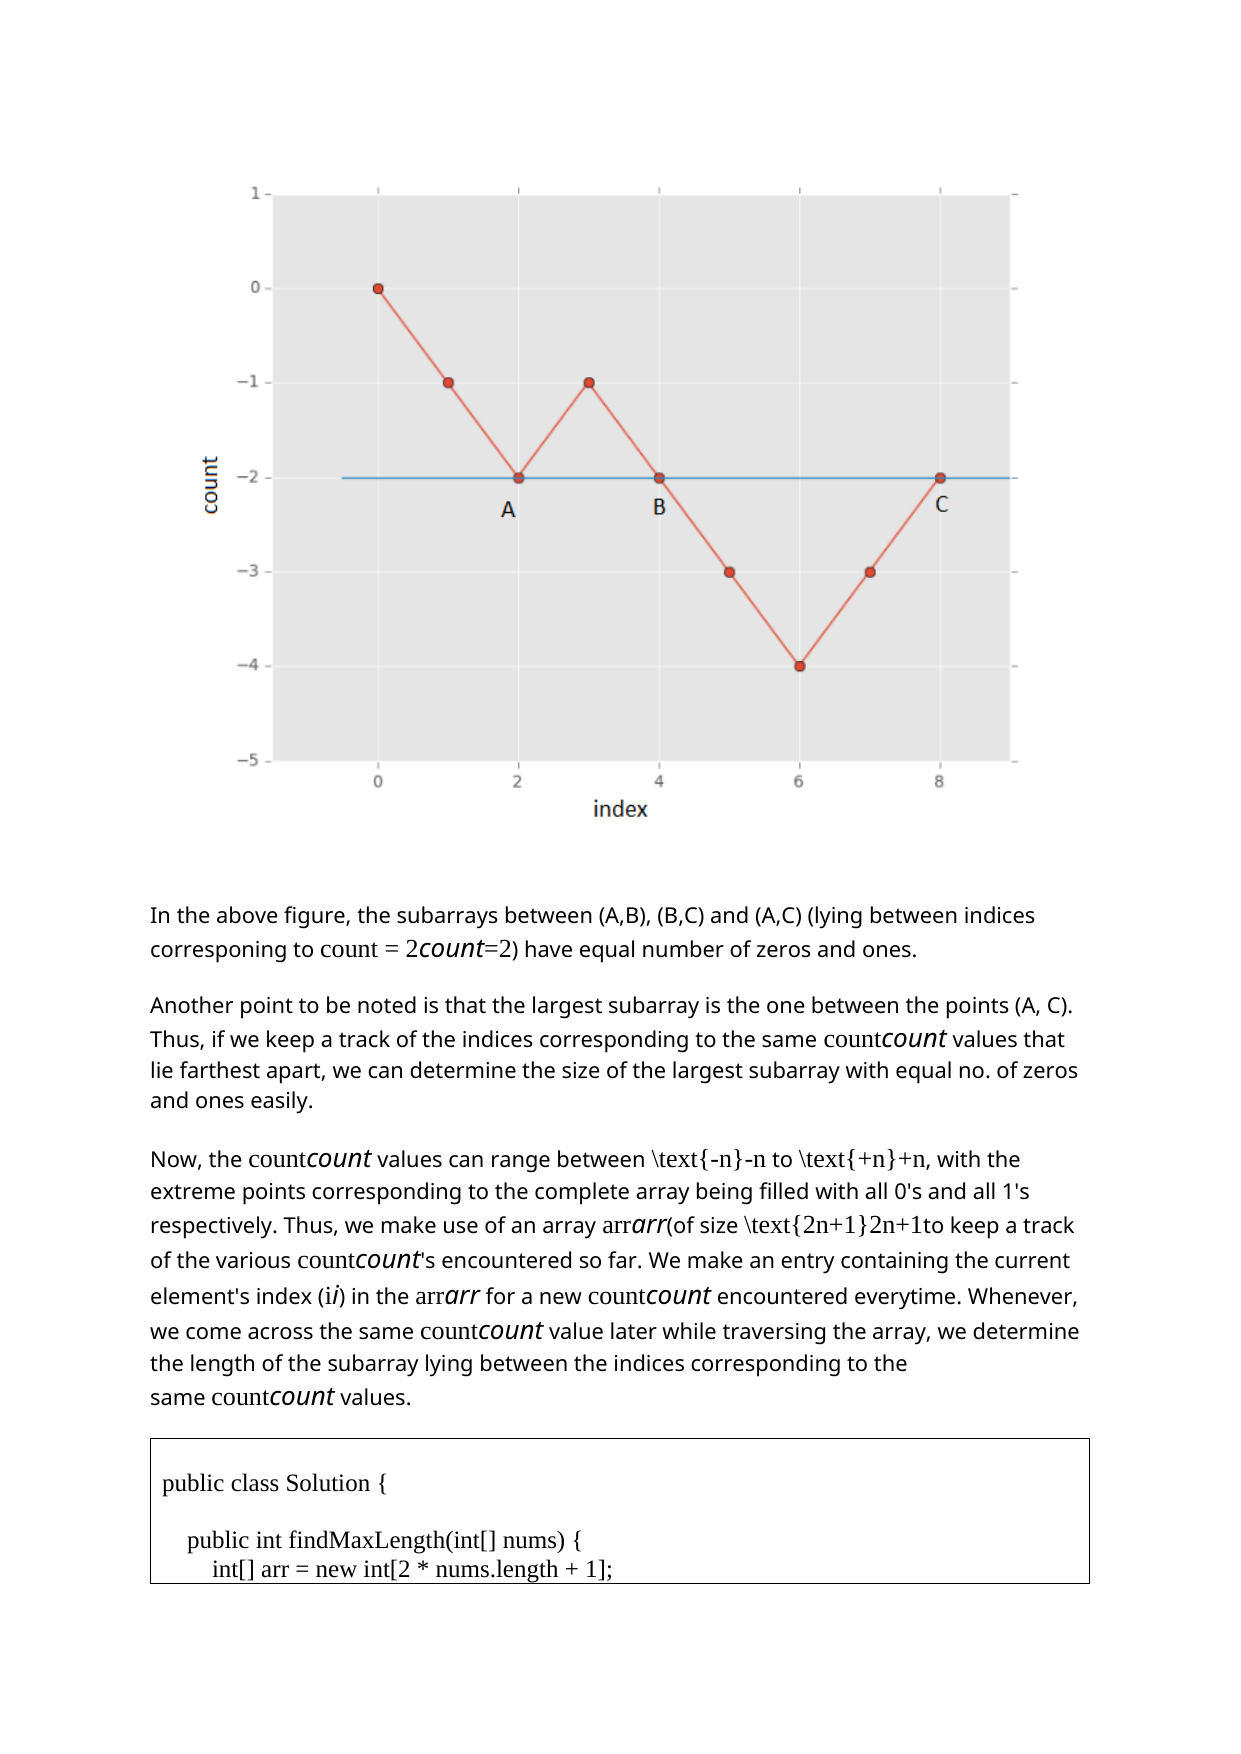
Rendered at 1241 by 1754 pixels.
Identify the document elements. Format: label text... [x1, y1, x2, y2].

text In the above figure, the subarrays between (A,B), (B,C) and (A,C) (lying between indices corresponing to count = 2count=2) have equal number of zeros and ones. [150, 900, 1090, 965]
picture [150, 150, 1091, 875]
text Another point to be noted is that the largest subarray is the one between the points (A, C). Thus, if we keep a track of the indices corresponding to the same countcount values that lie farthest apart, we can determine the size of the largest subarray with equal no. of zeros and ones easily. [150, 990, 1090, 1115]
text Now, the countcount values can range between \text{-n}-n to \text{+n}+n, with the extreme points corresponding to the complete array being filled with all 0's and all 1's respectively. Thus, we make use of an array arrarr(of size \text{2n+1}2n+1to keep a track of the various countcount's encountered so far. We make an entry containing the current element's index (ii) in the arrarr for a new countcount encountered everytime. Whenever, we come across the same countcount value later while traversing the array, we determine the length of the subarray lying between the indices corresponding to the same countcount values. [150, 1140, 1090, 1413]
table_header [151, 1439, 1089, 1583]
